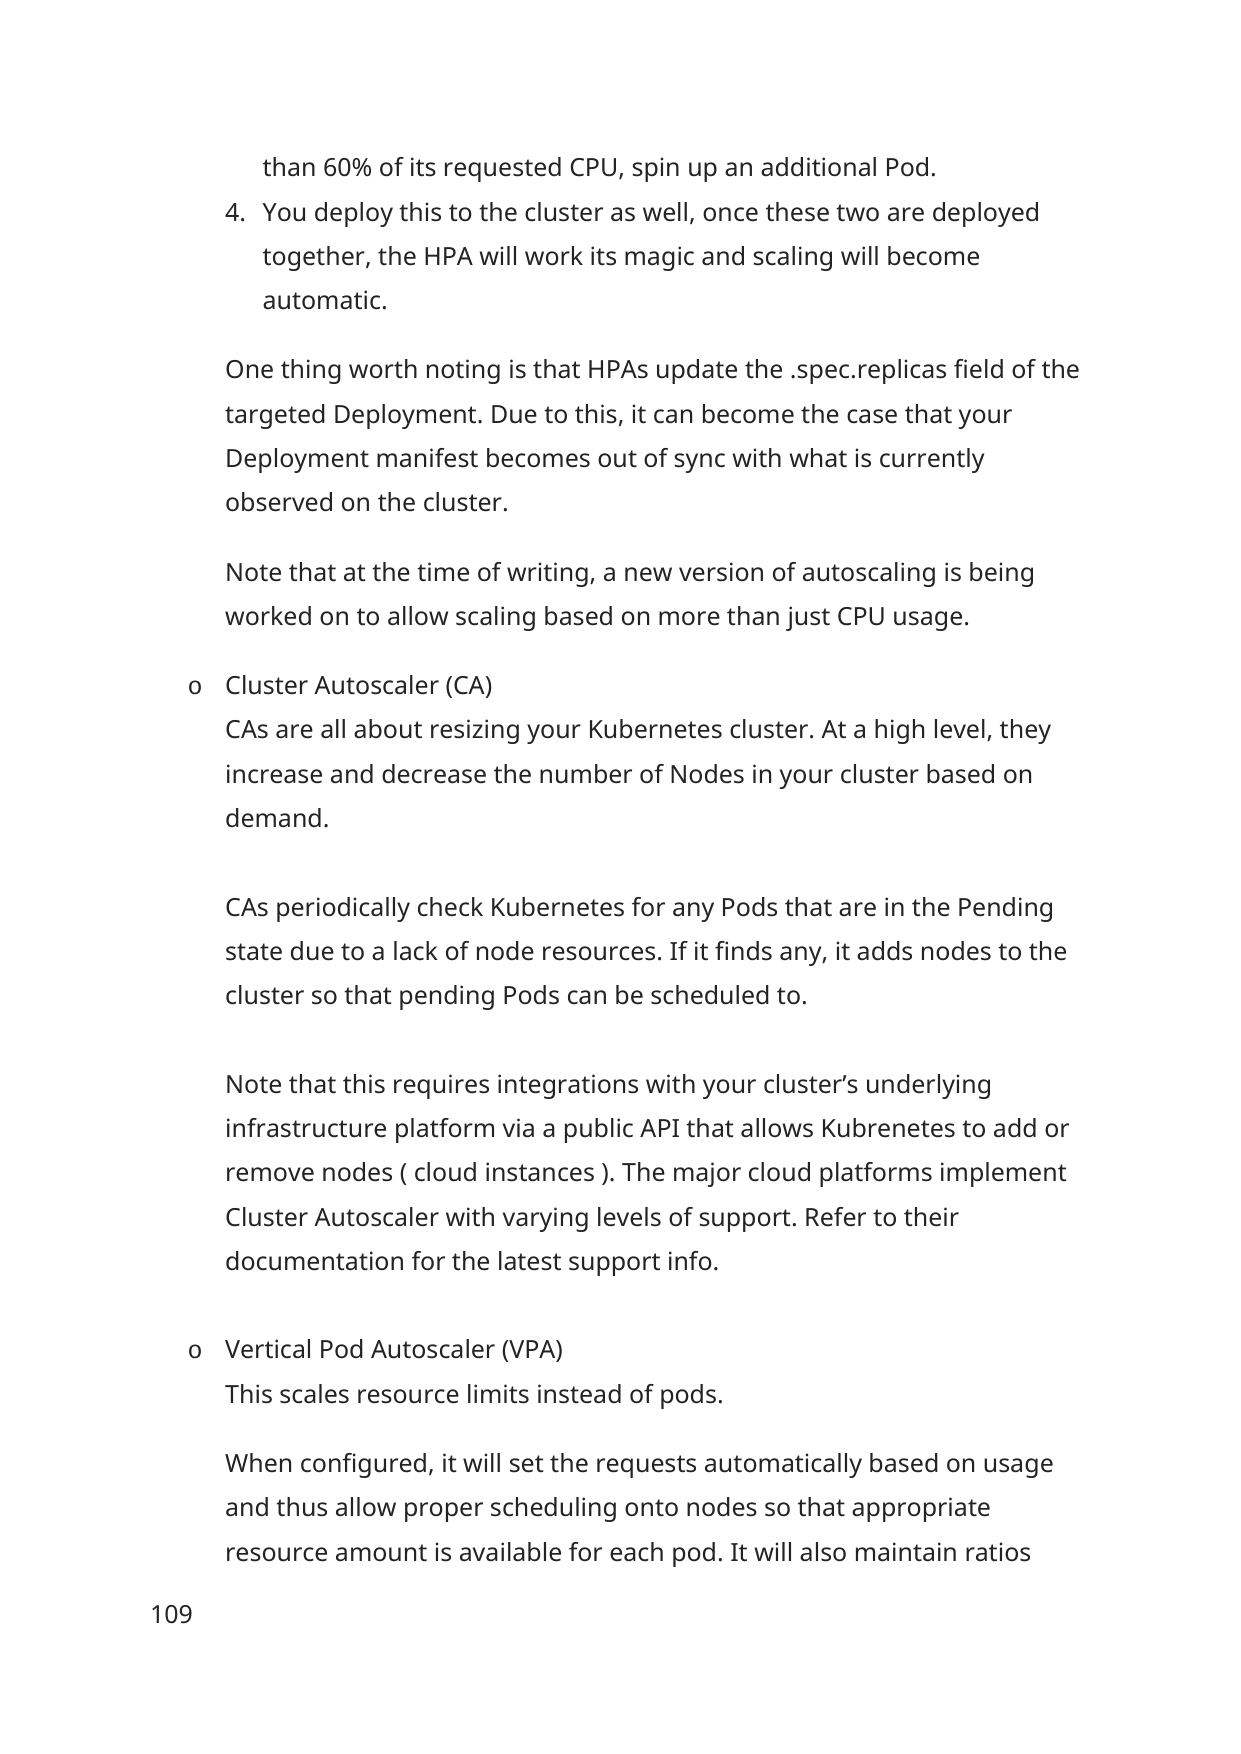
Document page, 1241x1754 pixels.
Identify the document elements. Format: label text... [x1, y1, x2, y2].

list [225, 150, 1090, 184]
list Vertical Pod Autoscaler (VPA) [187, 1332, 1090, 1366]
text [225, 1446, 1090, 1568]
list You deploy this to the cluster as well, once these two are deployed together, the HPA will work its magic and scaling will become automatic. [225, 194, 1090, 317]
list This scales resource limits instead of pods. [225, 1376, 1090, 1411]
list CAs are all about resizing your Kubernetes cluster. At a high level, they increase and decrease the number of Nodes in your cluster based on demand. [225, 712, 1090, 835]
text Note that at the time of writing, a new version of autoscaling is being worked on to allow scaling based on more than just CPU usage. [225, 554, 1090, 632]
list CAs periodically check Kubernetes for any Pods that are in the Pending state due to a lack of node resources. If it finds any, it adds nodes to the cluster so that pending Pods can be scheduled to. [225, 889, 1090, 1012]
text One thing worth noting is that HPAs update the .spec.replicas field of the targeted Deployment. Due to this, it can become the case that your Deployment manifest becomes out of sync with what is currently observed on the cluster. [225, 352, 1090, 519]
list Cluster Autoscaler (CA) [187, 668, 1090, 702]
list Note that this requires integrations with your cluster’s underlying infrastructure platform via a public API that allows Kubrenetes to add or remove nodes ( cloud instances ). The major cloud platforms implement Cluster Autoscaler with varying levels of support. Refer to their documentation for the latest support info. [225, 1066, 1090, 1277]
